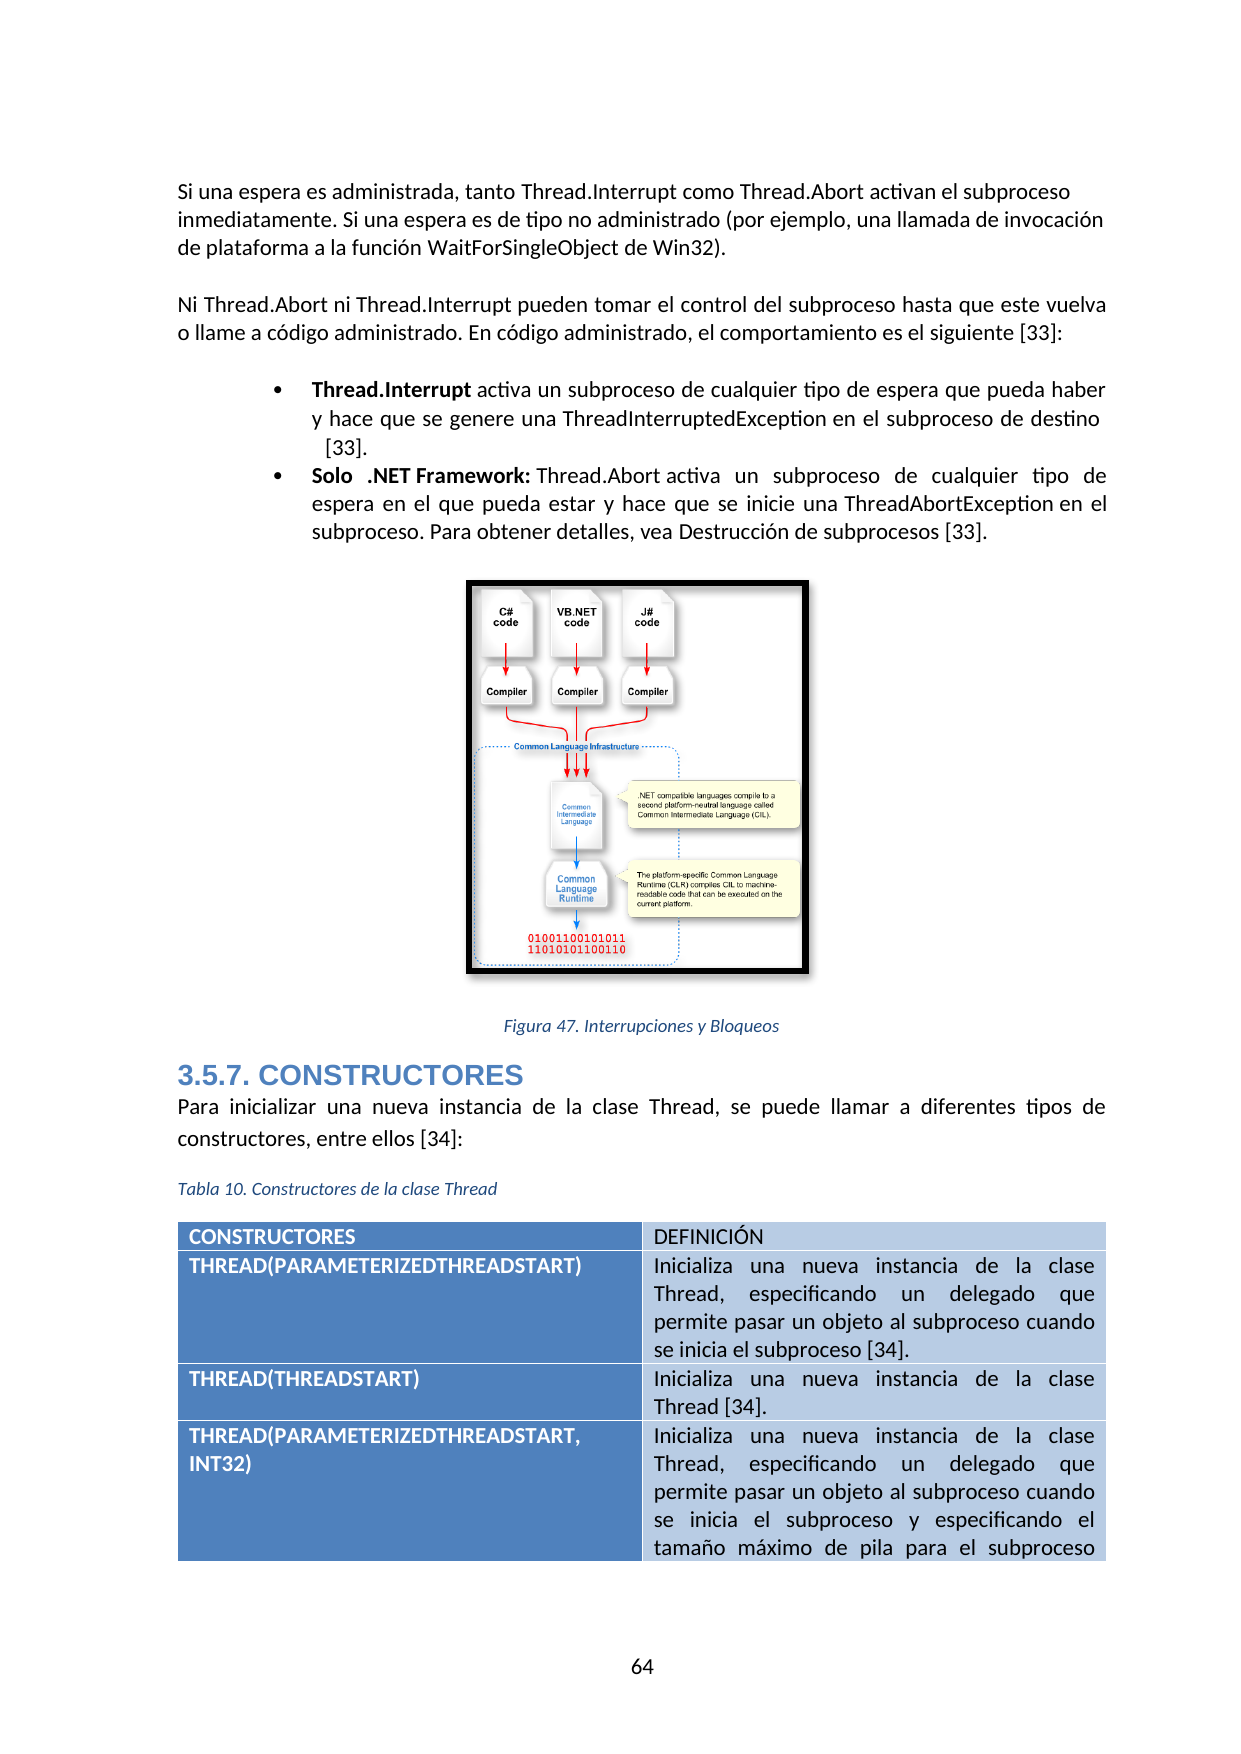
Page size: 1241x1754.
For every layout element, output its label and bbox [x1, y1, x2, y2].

picture [472, 586, 802, 968]
